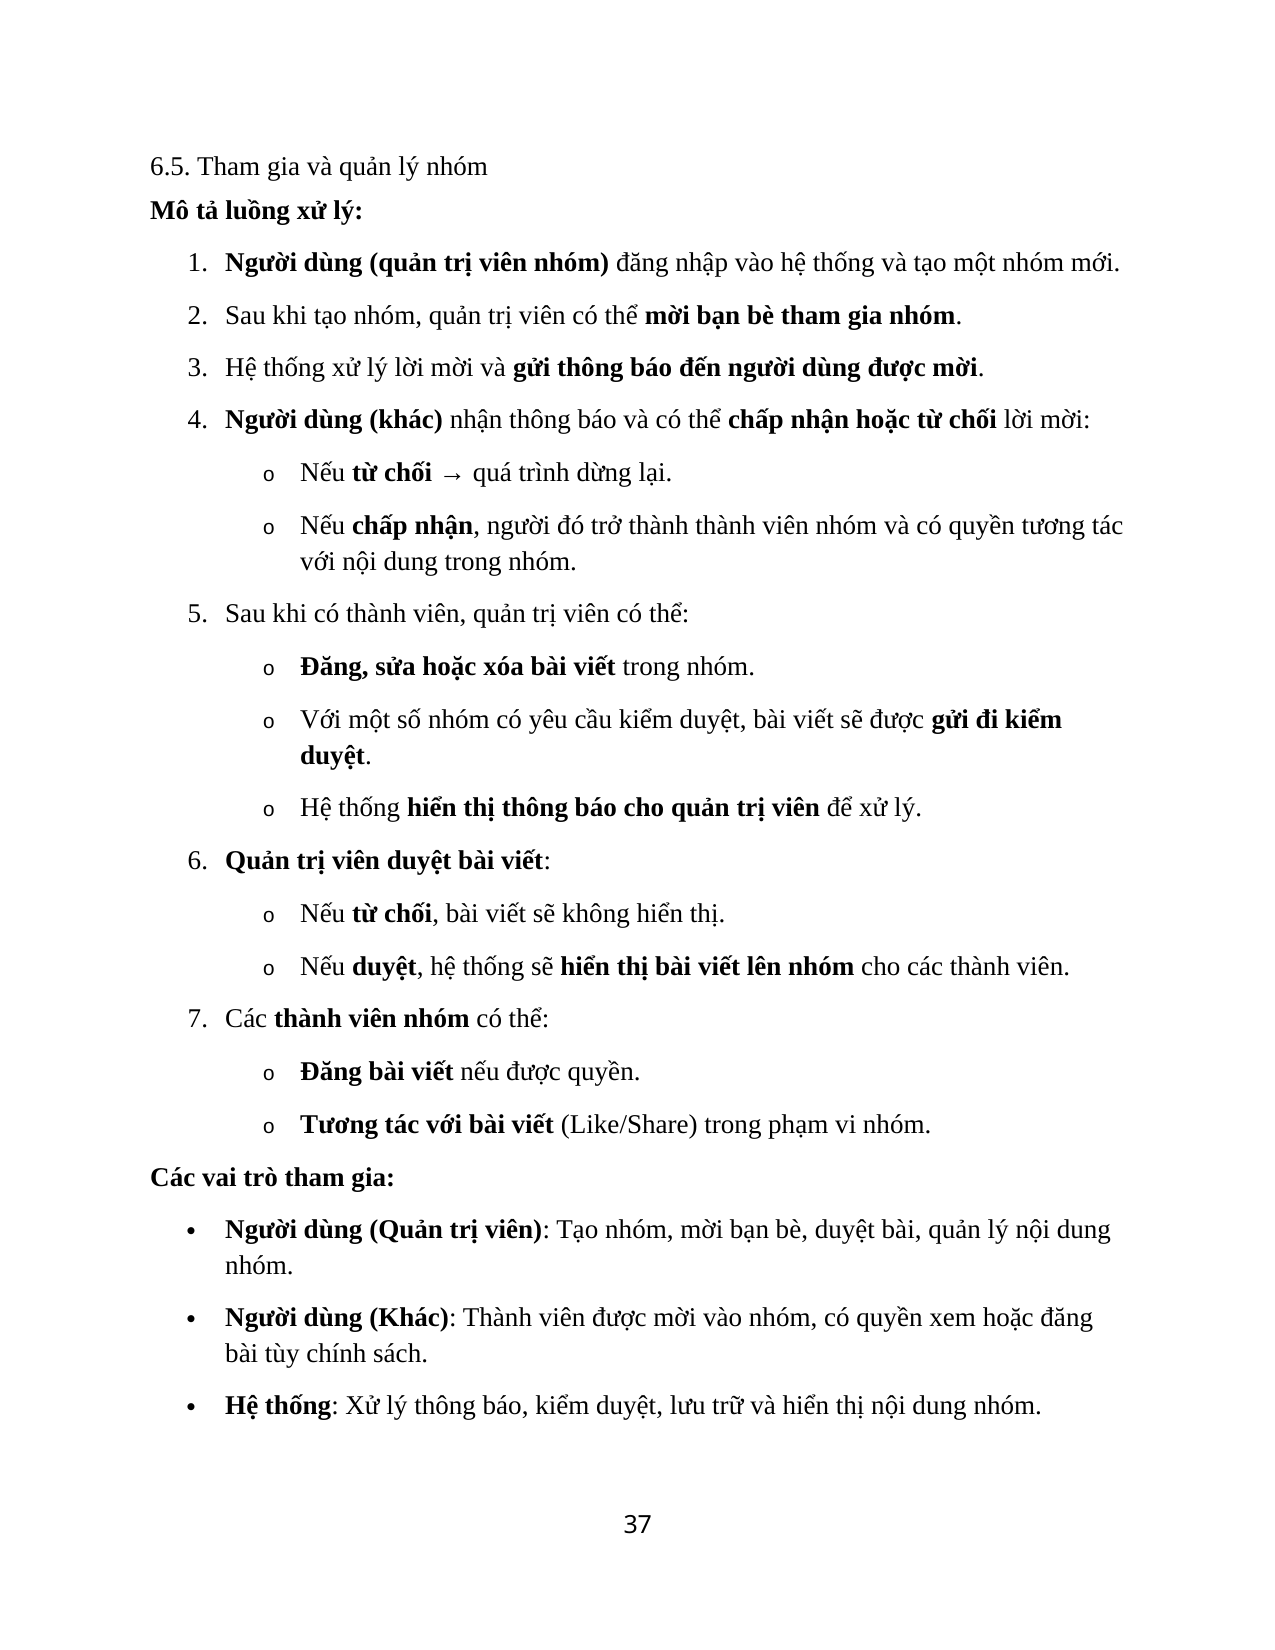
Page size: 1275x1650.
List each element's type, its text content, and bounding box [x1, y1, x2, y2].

list Người dùng (quản trị viên nhóm) đăng nhập vào hệ thống và tạo một nhóm mới. [187, 246, 1125, 278]
list Quản trị viên duyệt bài viết: [187, 844, 1125, 875]
list Nếu từ chối, bài viết sẽ không hiển thị. [262, 897, 1125, 928]
list Đăng, sửa hoặc xóa bài viết trong nhóm. [262, 650, 1125, 681]
list Nếu chấp nhận, người đó trở thành thành viên nhóm và có quyền tương tác với nội dung trong nhóm. [262, 509, 1125, 576]
list Nếu từ chối → quá trình dừng lại. [262, 456, 1125, 488]
list Nếu duyệt, hệ thống sẽ hiển thị bài viết lên nhóm cho các thành viên. [262, 949, 1125, 981]
list Người dùng (Khác): Thành viên được mời vào nhóm, có quyền xem hoặc đăng bài tùy chính sách. [187, 1301, 1125, 1368]
list Người dùng (Quản trị viên): Tạo nhóm, mời bạn bè, duyệt bài, quản lý nội dung nhóm. [187, 1213, 1125, 1280]
text Các vai trò tham gia: [150, 1161, 1125, 1192]
subtitle 6.5. Tham gia và quản lý nhóm [150, 150, 1125, 181]
list Sau khi tạo nhóm, quản trị viên có thể mời bạn bè tham gia nhóm. [187, 299, 1125, 330]
list Các thành viên nhóm có thể: [187, 1002, 1125, 1034]
list Đăng bài viết nếu được quyền. [262, 1055, 1125, 1086]
list Tương tác với bài viết (Like/Share) trong phạm vi nhóm. [262, 1108, 1125, 1139]
text Mô tả luồng xử lý: [150, 194, 1125, 225]
list Hệ thống xử lý lời mời và gửi thông báo đến người dùng được mời. [187, 351, 1125, 382]
list Hệ thống: Xử lý thông báo, kiểm duyệt, lưu trữ và hiển thị nội dung nhóm. [187, 1389, 1125, 1421]
list Với một số nhóm có yêu cầu kiểm duyệt, bài viết sẽ được gửi đi kiểm duyệt. [262, 703, 1125, 770]
list Sau khi có thành viên, quản trị viên có thể: [187, 597, 1125, 629]
list Người dùng (khác) nhận thông báo và có thể chấp nhận hoặc từ chối lời mời: [187, 404, 1125, 435]
list Hệ thống hiển thị thông báo cho quản trị viên để xử lý. [262, 791, 1125, 823]
